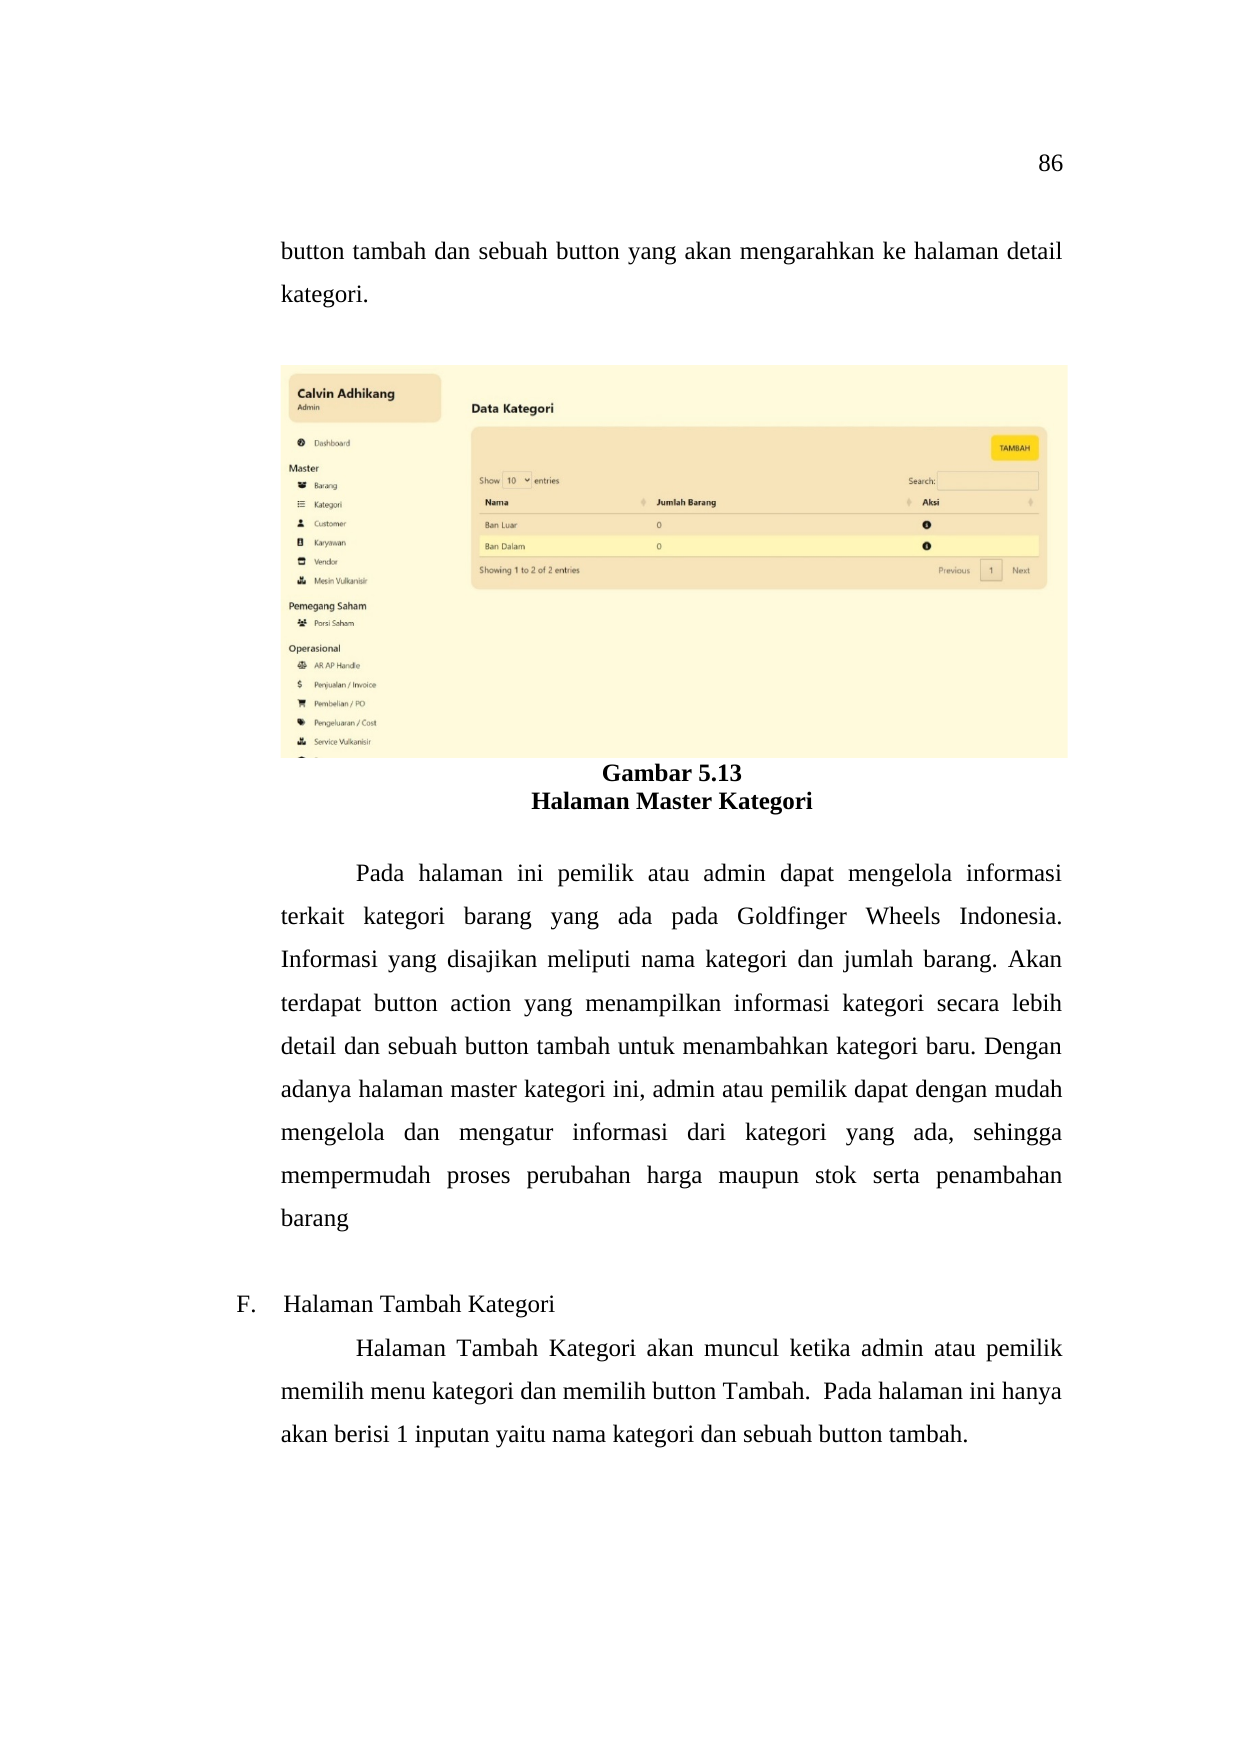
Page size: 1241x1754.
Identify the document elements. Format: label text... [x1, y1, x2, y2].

picture [280, 365, 1068, 758]
list Halaman Tambah Kategori [236, 1289, 1063, 1318]
text Halaman Master Kategori [281, 786, 1063, 815]
text Pada halaman ini pemilik atau admin dapat mengelola informasi terkait kategori barang yang ada pada Goldfinger Wheels Indonesia. Informasi yang disajikan meliputi nama kategori dan jumlah barang. Akan terdapat button action yang menampilkan informasi kategori secara lebih detail dan sebuah button tambah untuk menambahkan kategori baru. Dengan adanya halaman master kategori ini, admin atau pemilik dapat dengan mudah mengelola dan mengatur informasi dari kategori yang ada, sehingga mempermudah proses perubahan harga maupun stok serta penambahan barang [281, 858, 1063, 1232]
text Gambar 5.13 [281, 758, 1063, 786]
text Halaman Tambah Kategori akan muncul ketika admin atau pemilik memilih menu kategori dan memilih button Tambah. Pada halaman ini hanya akan berisi 1 inputan yaitu nama kategori dan sebuah button tambah. [281, 1333, 1063, 1448]
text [281, 236, 1063, 308]
